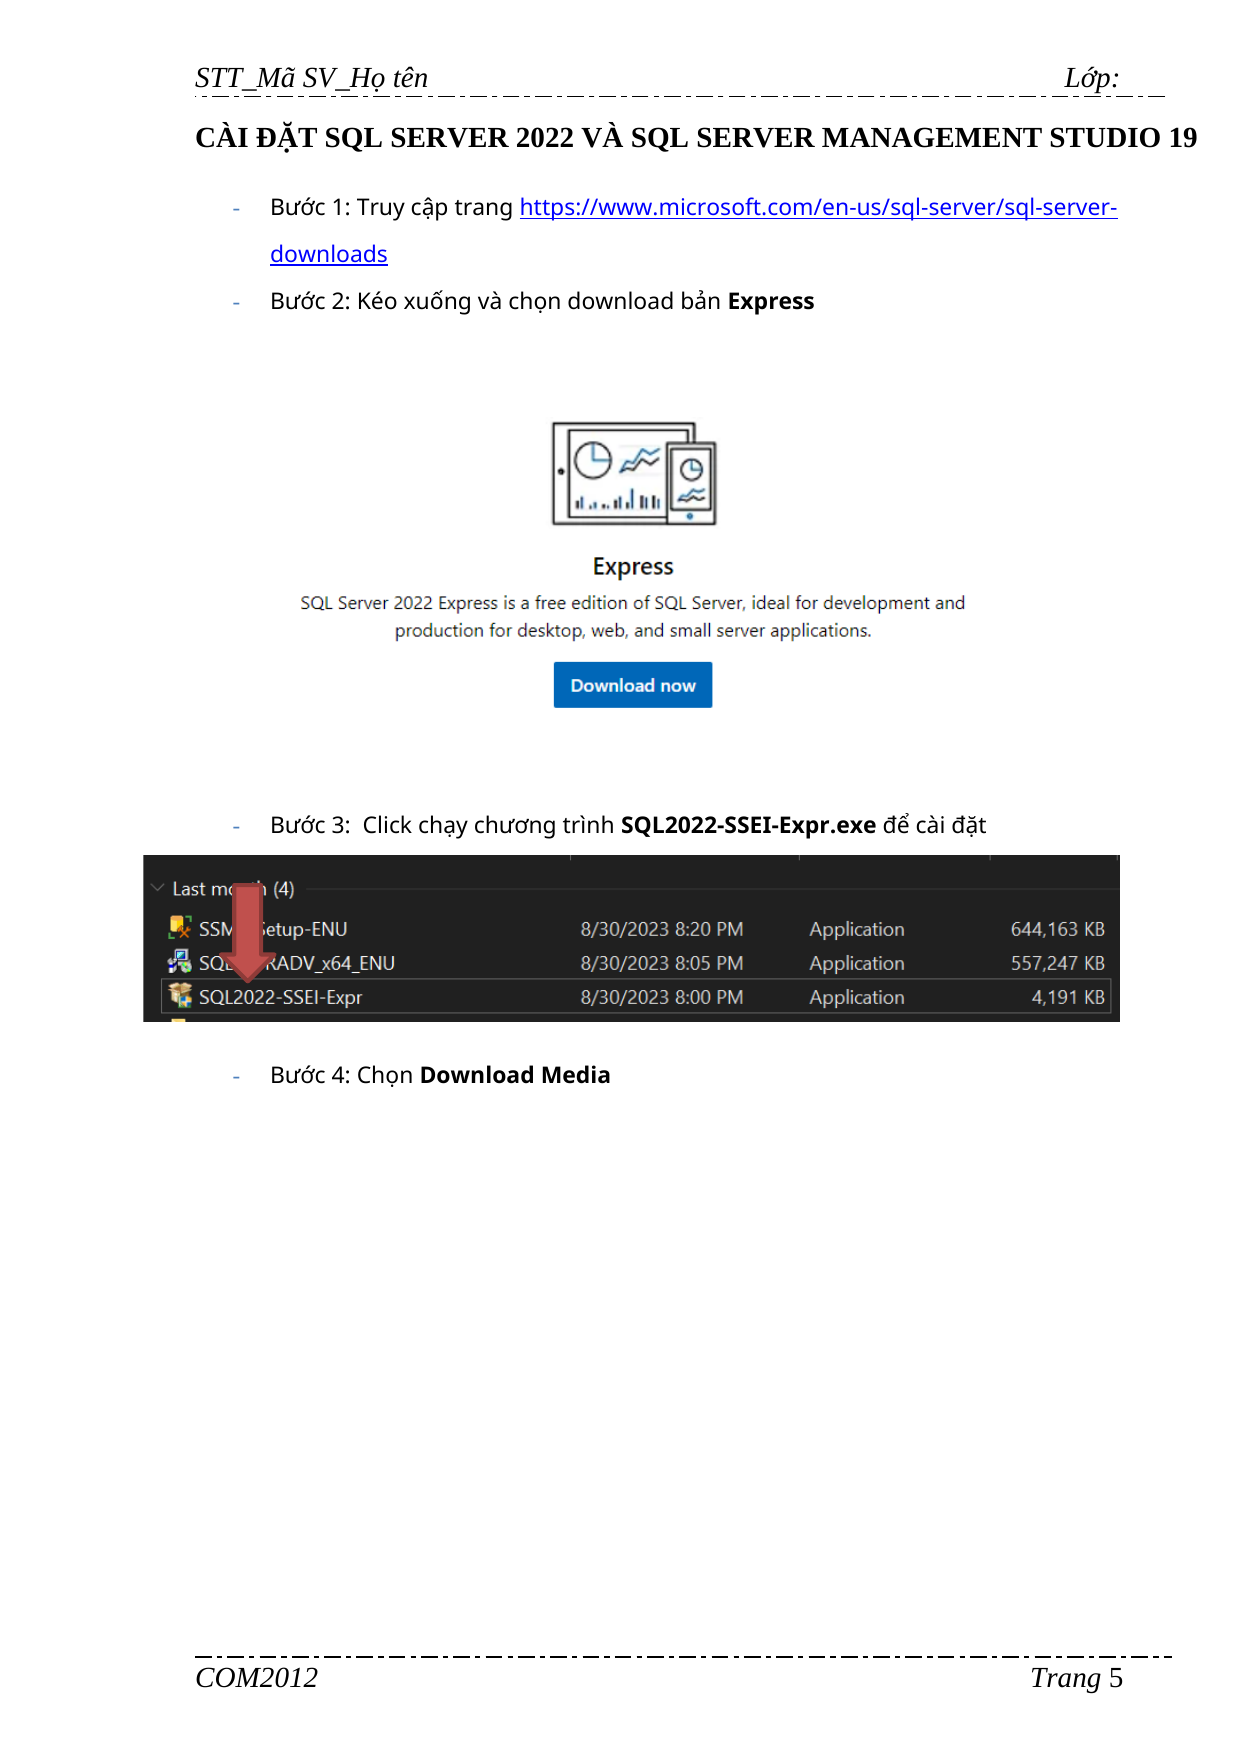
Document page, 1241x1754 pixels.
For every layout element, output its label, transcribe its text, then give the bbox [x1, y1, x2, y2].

picture [143, 855, 1120, 1022]
text CÀI ĐẶT SQL SERVER 2022 VÀ SQL SERVER MANAGEMENT STUDIO 19 [195, 120, 1199, 153]
picture [237, 331, 1026, 793]
list Bước 4: Chọn Download Media [232, 1059, 1172, 1090]
list Bước 1: Truy cập trang https://www.microsoft.com/en-us/sql-server/sql-server-downloads [232, 191, 1172, 269]
list Bước 3: Click chạy chương trình SQL2022-SSEI-Expr.exe để cài đặt [232, 808, 1172, 840]
list Bước 2: Kéo xuống và chọn download bản Express [232, 285, 1172, 316]
